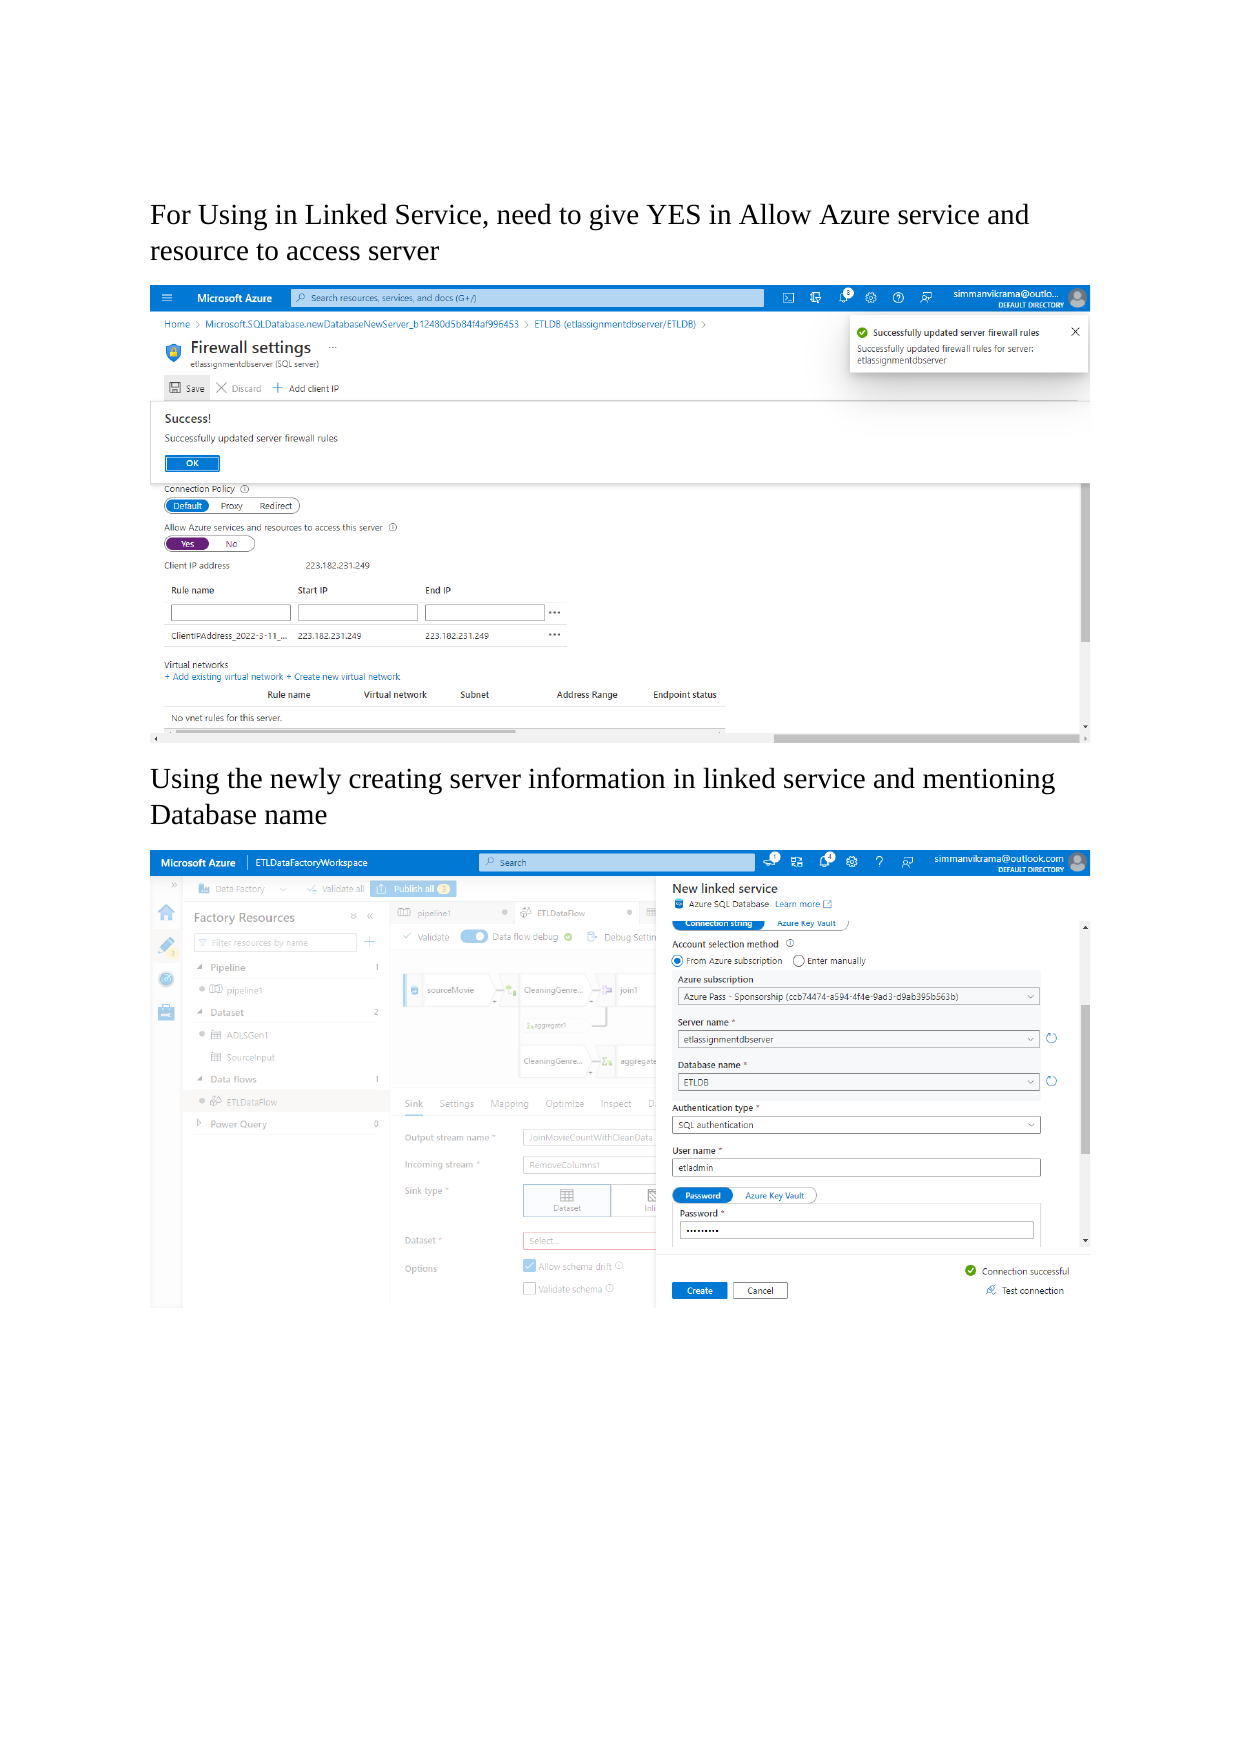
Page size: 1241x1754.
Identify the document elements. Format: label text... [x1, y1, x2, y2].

picture [150, 285, 1091, 743]
text For Using in Linked Service, need to give YES in Allow Azure service and resource to access server [150, 197, 1090, 267]
text Using the newly creating server information in linked service and mentioning Database name [150, 761, 1090, 831]
picture [150, 850, 1091, 1308]
